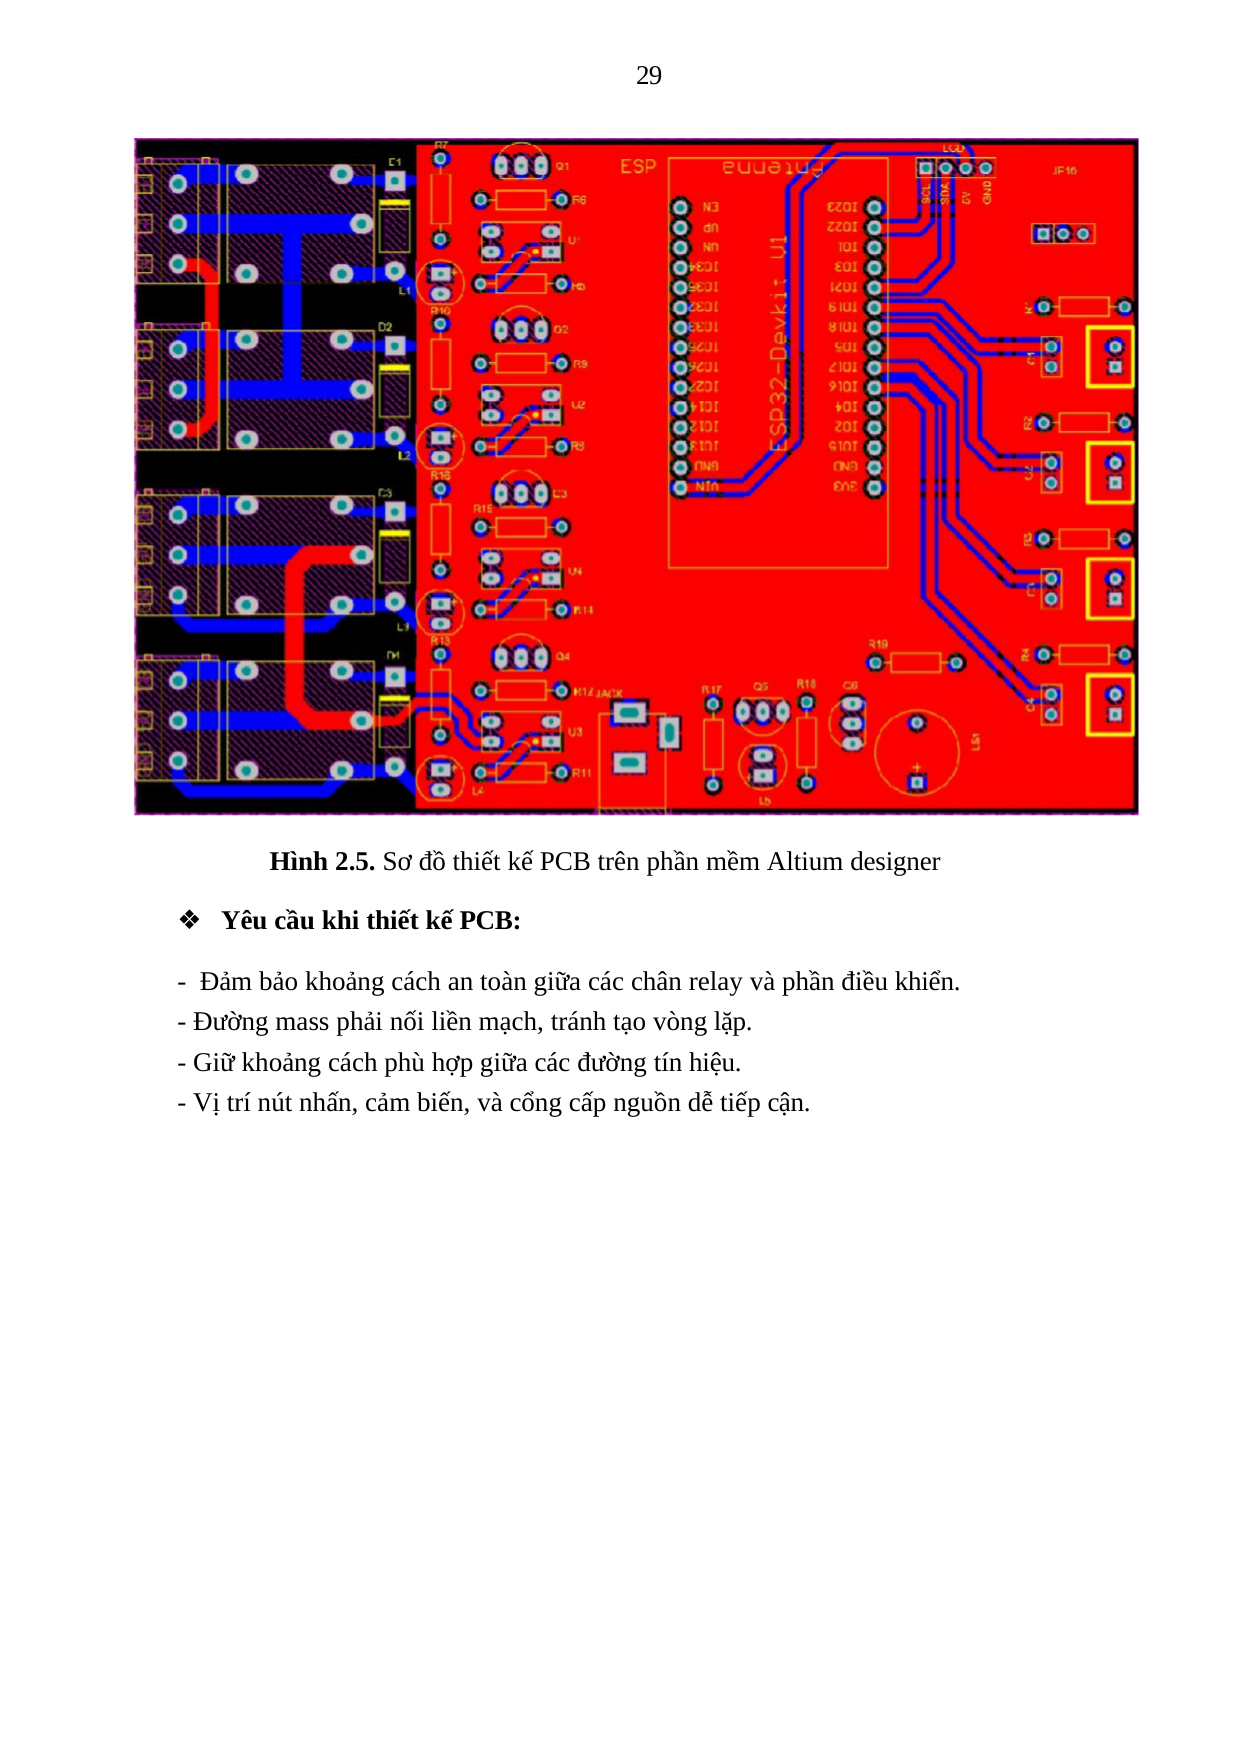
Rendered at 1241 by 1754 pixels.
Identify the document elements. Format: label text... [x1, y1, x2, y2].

picture [133, 138, 1139, 816]
list Đảm bảo khoảng cách an toàn giữa các chân relay và phần điều khiển. [177, 965, 1211, 996]
list Giữ khoảng cách phù hợp giữa các đường tín hiệu. [177, 1046, 1211, 1077]
subtitle Yêu cầu khi thiết kế PCB: [177, 901, 1211, 937]
list Đường mass phải nối liền mạch, tránh tạo vòng lặp. [177, 1005, 1211, 1036]
list Vị trí nút nhấn, cảm biến, và cổng cấp nguồn dễ tiếp cận. [177, 1086, 1211, 1117]
text Hình 2.5. Sơ đồ thiết kế PCB trên phần mềm Altium designer [269, 845, 1211, 877]
